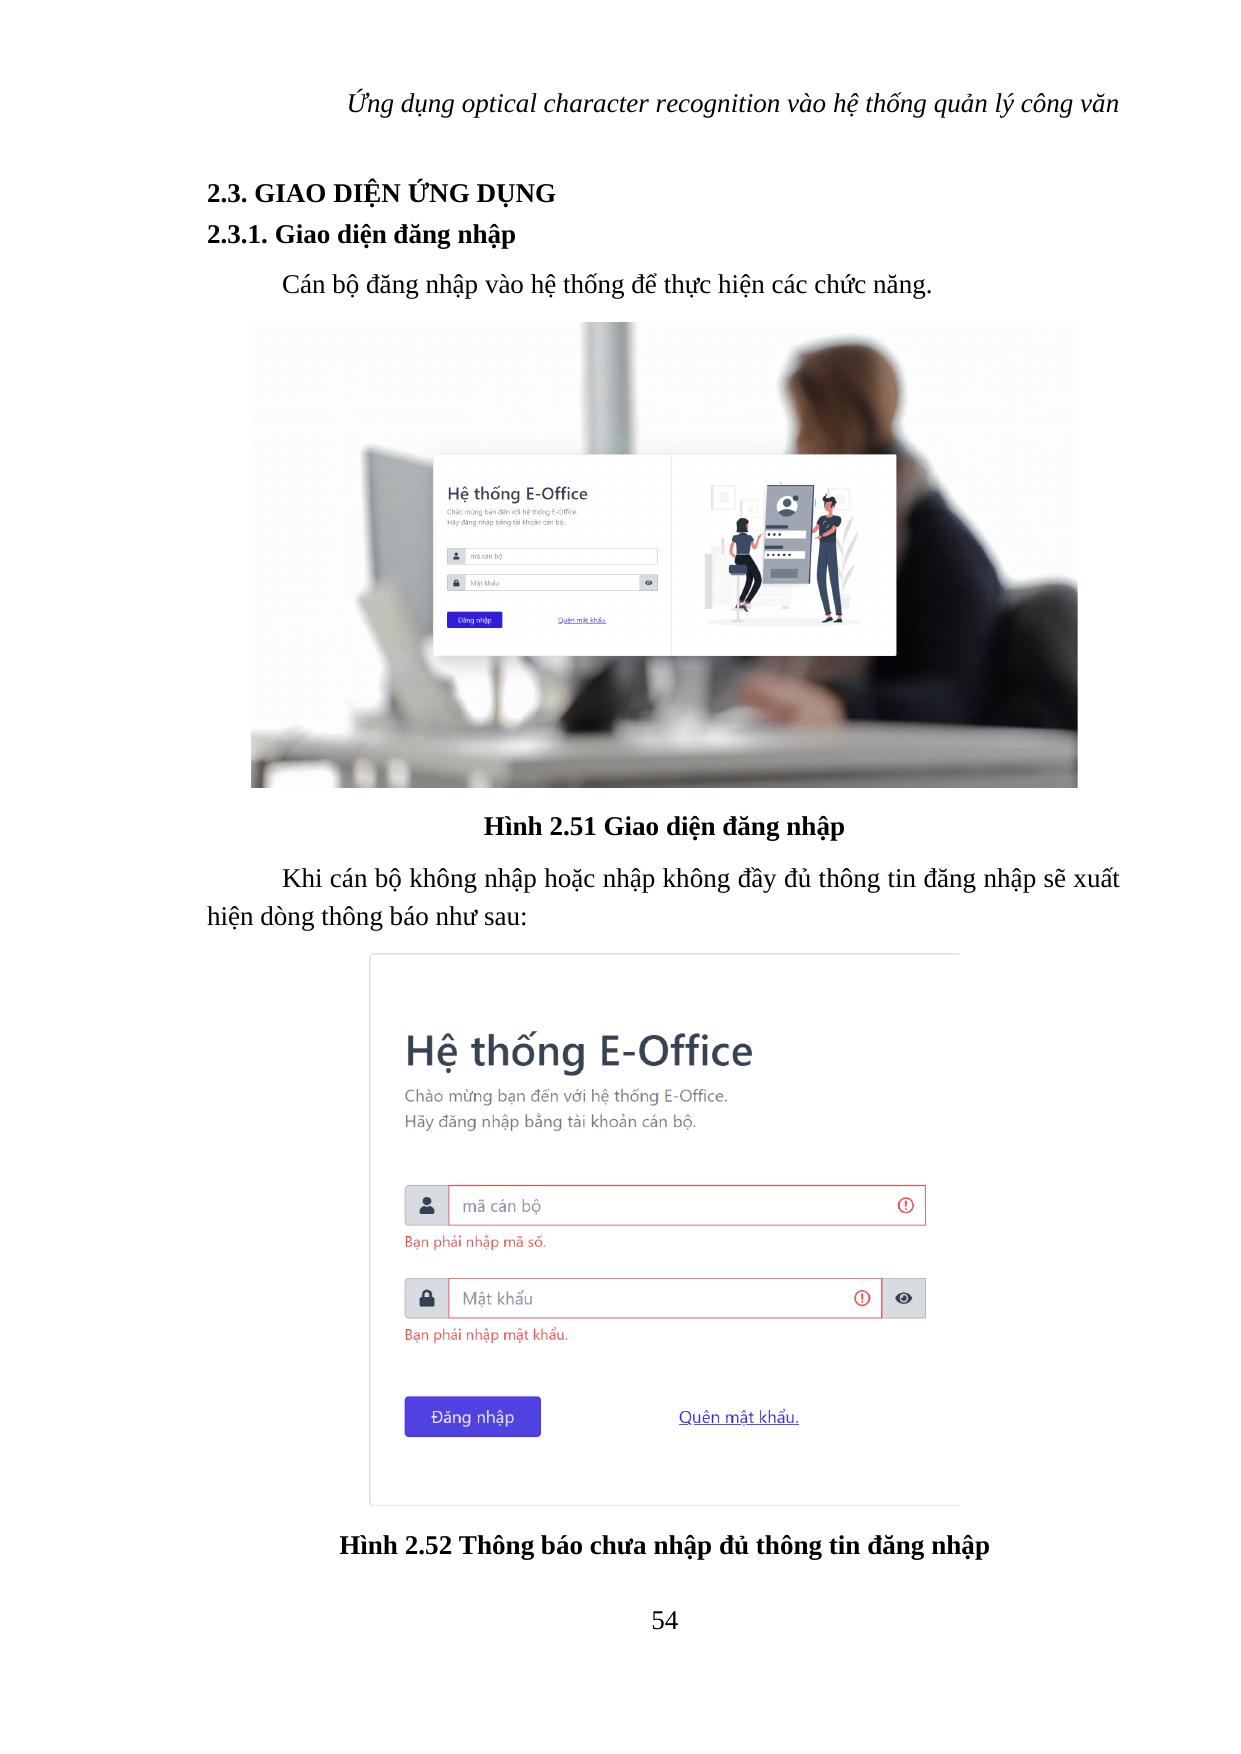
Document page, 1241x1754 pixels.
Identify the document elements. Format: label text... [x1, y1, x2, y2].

subtitle Giao diện đăng nhập [207, 219, 1122, 250]
picture [369, 953, 960, 1506]
text Cán bộ đăng nhập vào hệ thống để thực hiện các chức năng. [207, 268, 1122, 299]
text Khi cán bộ không nhập hoặc nhập không đầy đủ thông tin đăng nhập sẽ xuất hiện dòng thông báo như sau: [207, 862, 1122, 931]
picture [251, 322, 1078, 788]
subtitle GIAO DIỆN ỨNG DỤNG [207, 177, 1122, 208]
